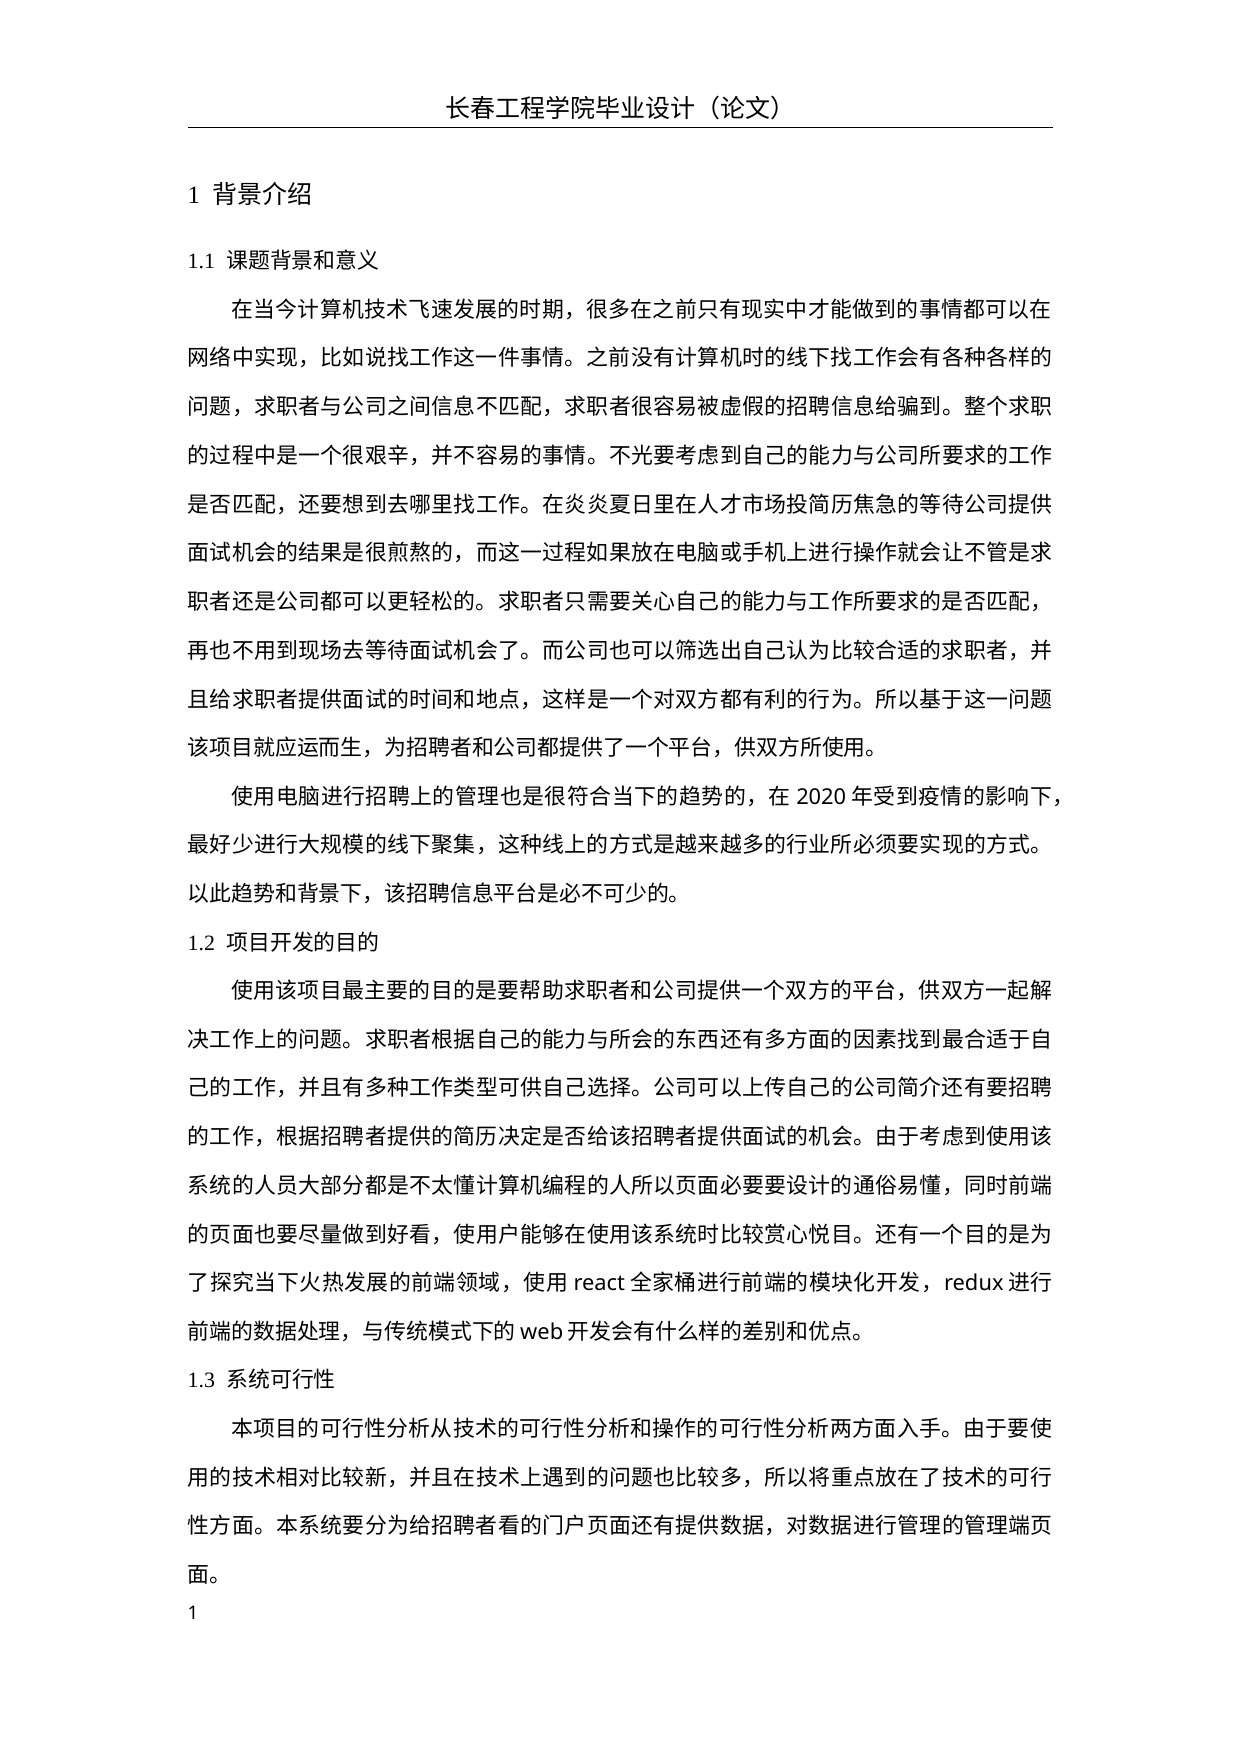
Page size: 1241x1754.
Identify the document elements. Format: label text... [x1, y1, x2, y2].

text 1.2 项目开发的目的 [187, 924, 1053, 957]
text 1 背景介绍 [187, 160, 1053, 225]
text 1.1 课题背景和意义 [187, 243, 1053, 275]
list 在当今计算机技术飞速发展的时期，很多在之前只有现实中才能做到的事情都可以在网络中实现，比如说找工作这一件事情。之前没有计算机时的线下找工作会有各种各样的问题，求职者与公司之间信息不匹配，求职者很容易被虚假的招聘信息给骗到。整个求职的过程中是一个很艰辛，并不容易的事情。不光要考虑到自己的能力与公司所要求的工作是否匹配，还要想到去哪里找工作。在炎炎夏日里在人才市场投简历焦急的等待公司提供面试机会的结果是很煎熬的，而这一过程如果放在电脑或手机上进行操作就会让不管是求职者还是公司都可以更轻松的。求职者只需要关心自己的能力与工作所要求的是否匹配，再也不用到现场去等待面试机会了。而公司也可以筛选出自己认为比较合适的求职者，并且给求职者提供面试的时间和地点，这样是一个对双方都有利的行为。所以基于这一问题，该项目就应运而生，为招聘者和公司都提供了一个平台，供双方所使用。 [187, 291, 1053, 762]
text 1.3 系统可行性 [187, 1362, 1053, 1394]
text 使用该项目最主要的目的是要帮助求职者和公司提供一个双方的平台，供双方一起解决工作上的问题。求职者根据自己的能力与所会的东西还有多方面的因素找到最合适于自己的工作，并且有多种工作类型可供自己选择。公司可以上传自己的公司简介还有要招聘的工作，根据招聘者提供的简历决定是否给该招聘者提供面试的机会。由于考虑到使用该系统的人员大部分都是不太懂计算机编程的人所以页面必要要设计的通俗易懂，同时前端的页面也要尽量做到好看，使用户能够在使用该系统时比较赏心悦目。还有一个目的是为了探究当下火热发展的前端领域，使用react全家桶进行前端的模块化开发，redux进行前端的数据处理，与传统模式下的web开发会有什么样的差别和优点。 [187, 972, 1053, 1346]
list 使用电脑进行招聘上的管理也是很符合当下的趋势的，在2020年受到疫情的影响下，最好少进行大规模的线下聚集，这种线上的方式是越来越多的行业所必须要实现的方式。以此趋势和背景下，该招聘信息平台是必不可少的。 [187, 778, 1053, 908]
text 本项目的可行性分析从技术的可行性分析和操作的可行性分析两方面入手。由于要使用的技术相对比较新，并且在技术上遇到的问题也比较多，所以将重点放在了技术的可行性方面。本系统要分为给招聘者看的门户页面还有提供数据，对数据进行管理的管理端页面。 [187, 1410, 1053, 1589]
